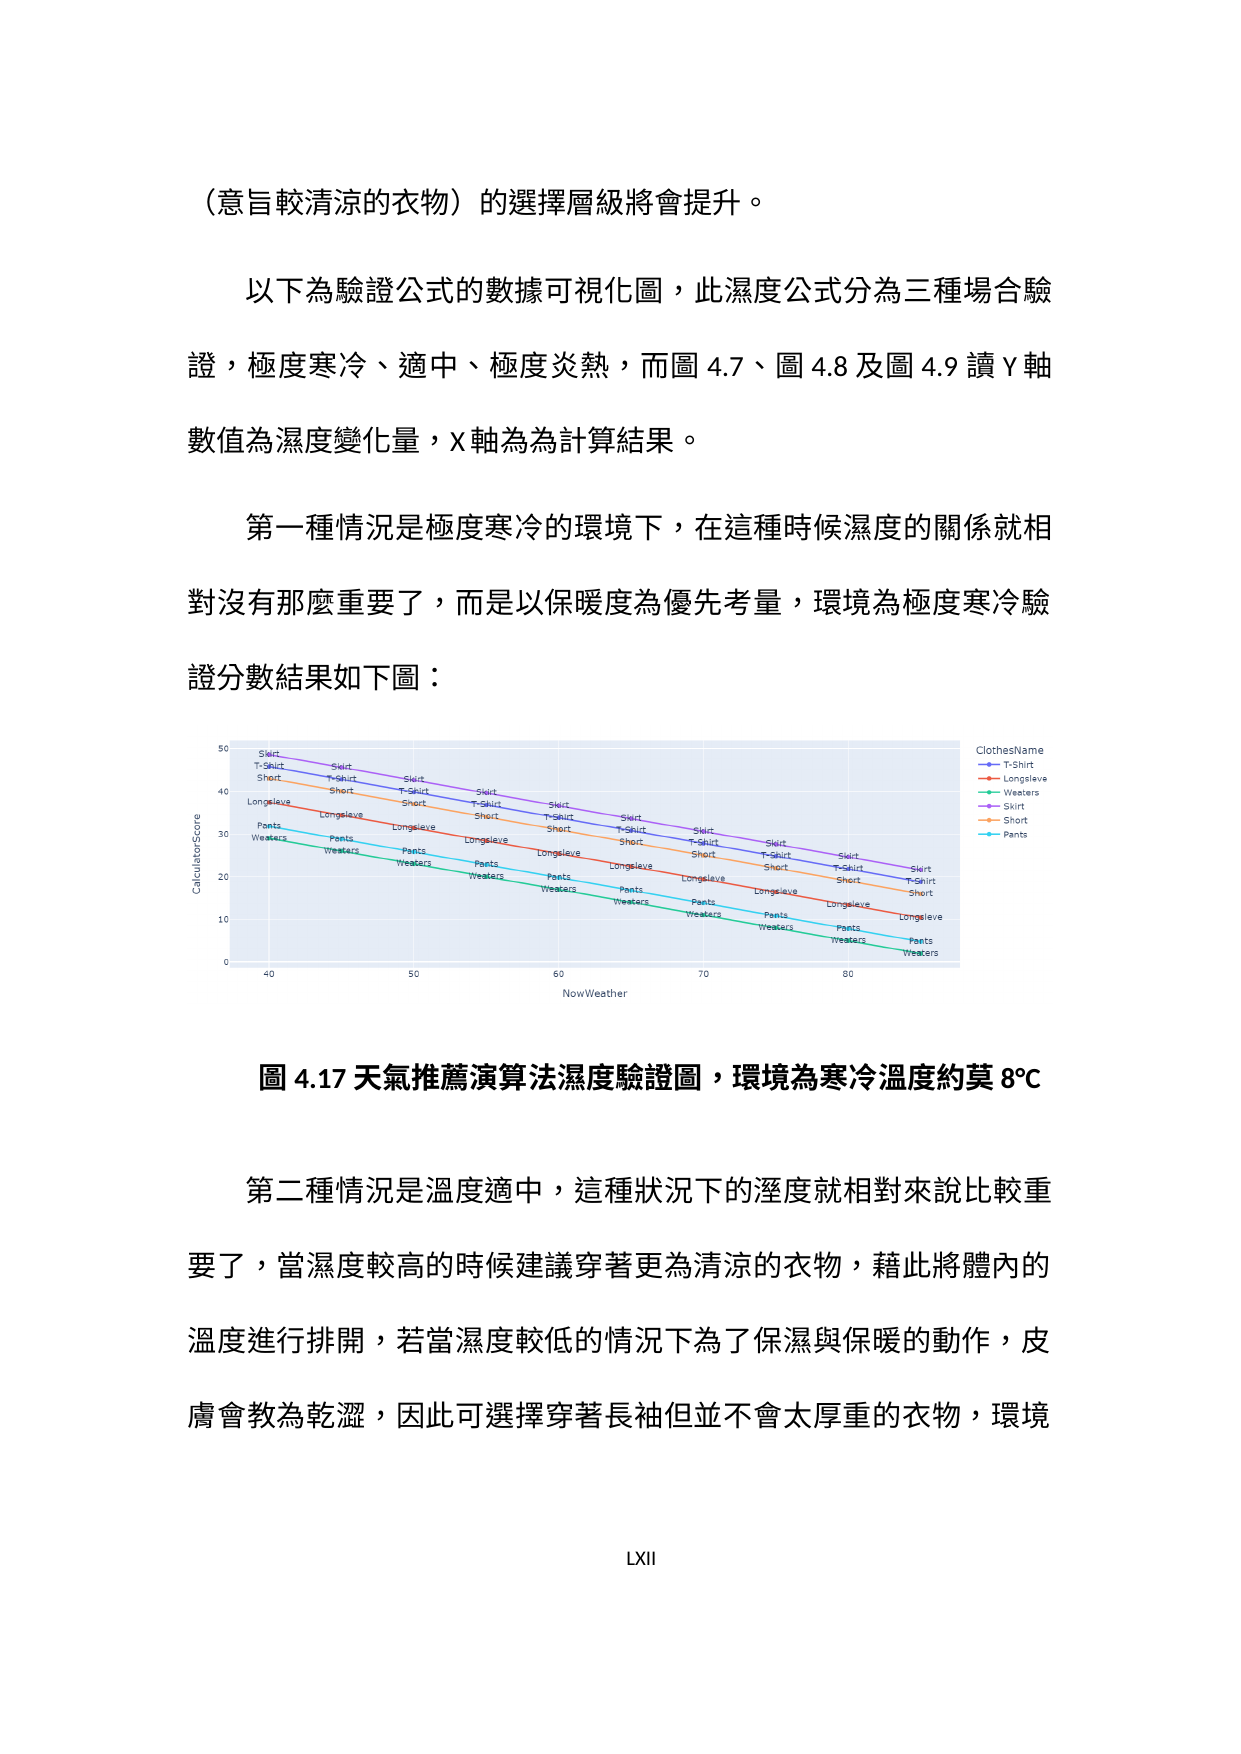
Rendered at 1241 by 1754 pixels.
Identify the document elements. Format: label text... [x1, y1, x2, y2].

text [187, 1151, 1053, 1451]
text 第一種情況是極度寒冷的環境下，在這種時候濕度的關係就相對沒有那麼重要了，而是以保暖度為優先考量，環境為極度寒冷驗證分數結果如下圖： [187, 488, 1053, 713]
text 以下為驗證公式的數據可視化圖，此濕度公式分為三種場合驗證，極度寒冷、適中、極度炎熱，而圖4.7、圖4.8及圖4.9 讀Y軸數值為濕度變化量，X軸為為計算結果。 [187, 251, 1053, 476]
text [187, 163, 1053, 238]
picture [187, 725, 1053, 1004]
